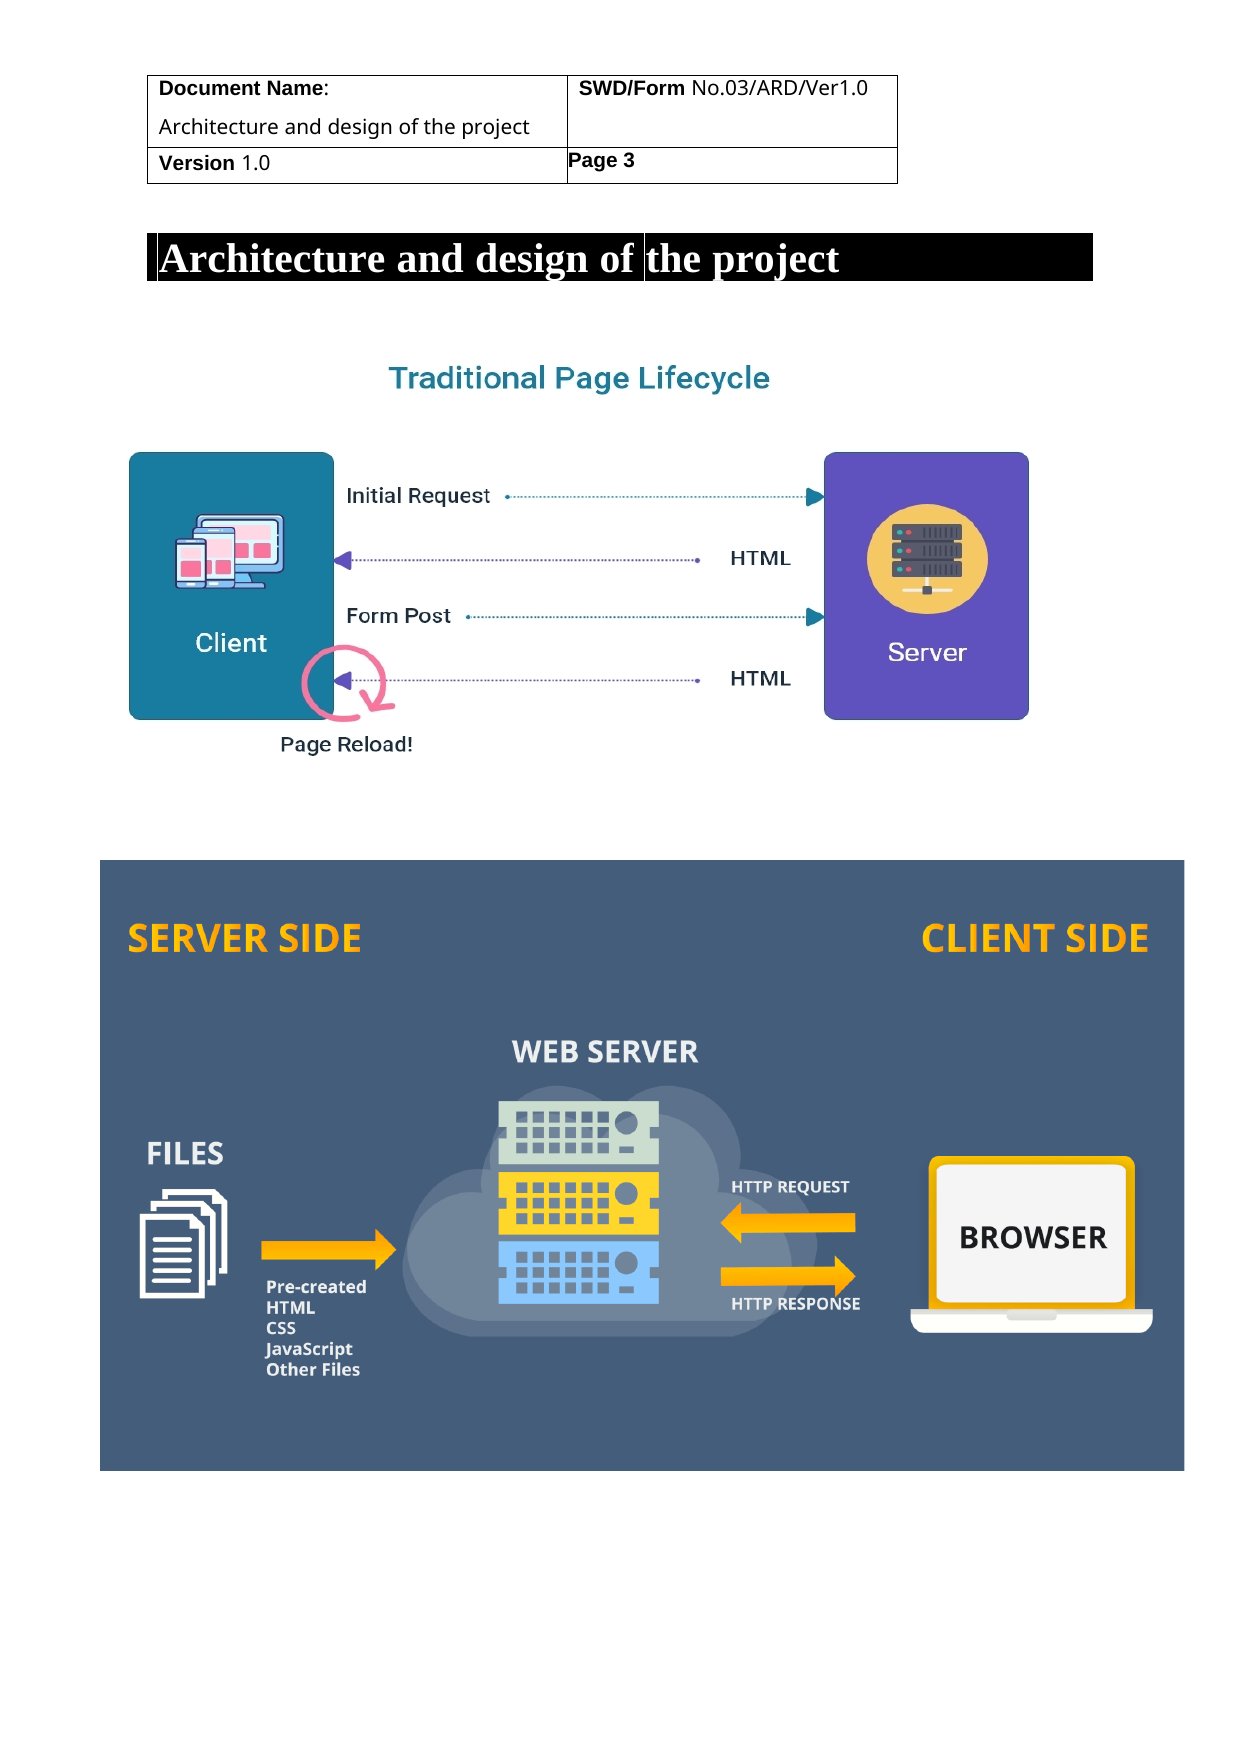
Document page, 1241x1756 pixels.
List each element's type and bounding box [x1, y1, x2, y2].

picture [100, 334, 1057, 782]
picture [100, 860, 1185, 1471]
